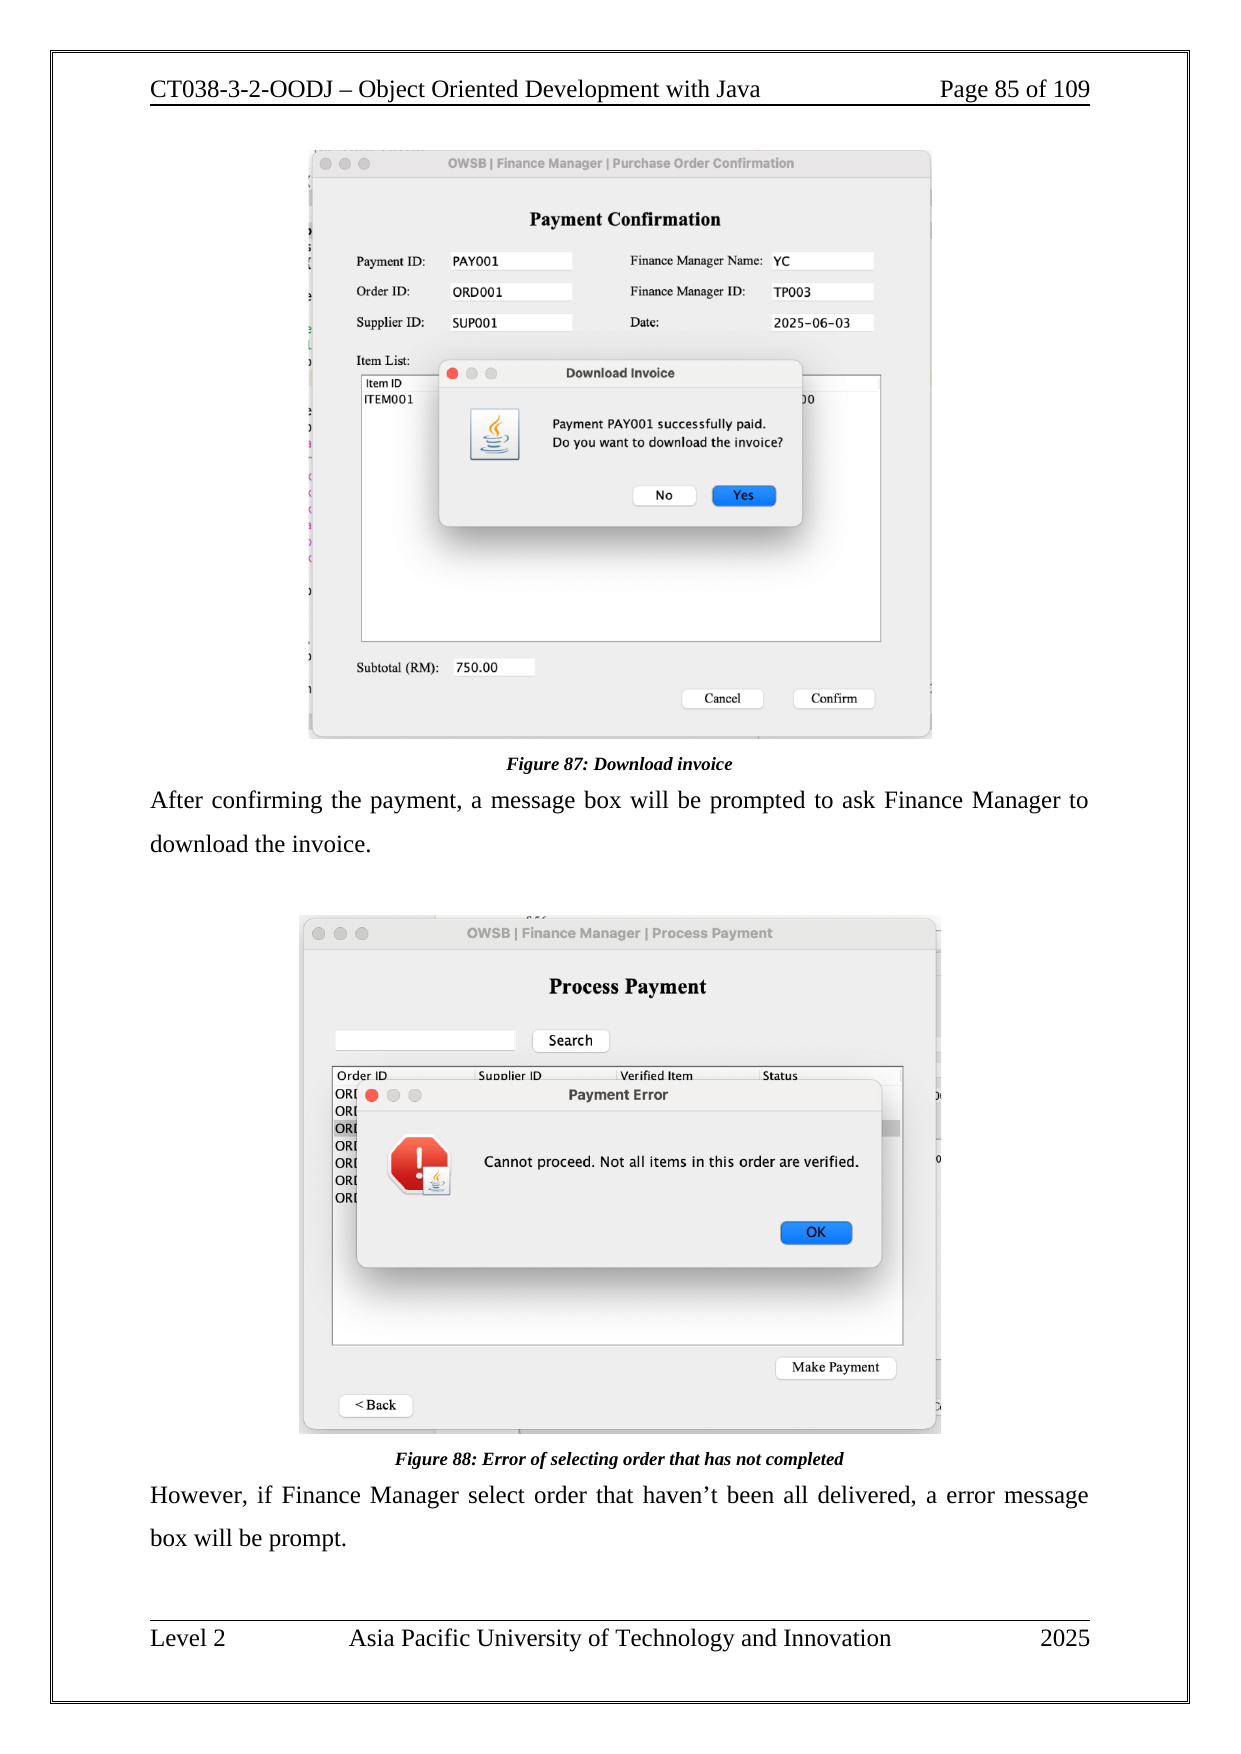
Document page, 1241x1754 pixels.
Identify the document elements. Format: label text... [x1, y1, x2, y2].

picture [299, 915, 942, 1434]
text However, if Finance Manager select order that haven’t been all delivered, a error message box will be prompt. [150, 1480, 1090, 1552]
text Figure 88: Error of selecting order that has not completed [150, 1447, 1090, 1469]
text Figure 87: Download invoice [150, 753, 1090, 775]
text After confirming the payment, a message box will be prompted to ask Finance Manager to download the invoice. [150, 786, 1090, 857]
picture [308, 150, 932, 739]
